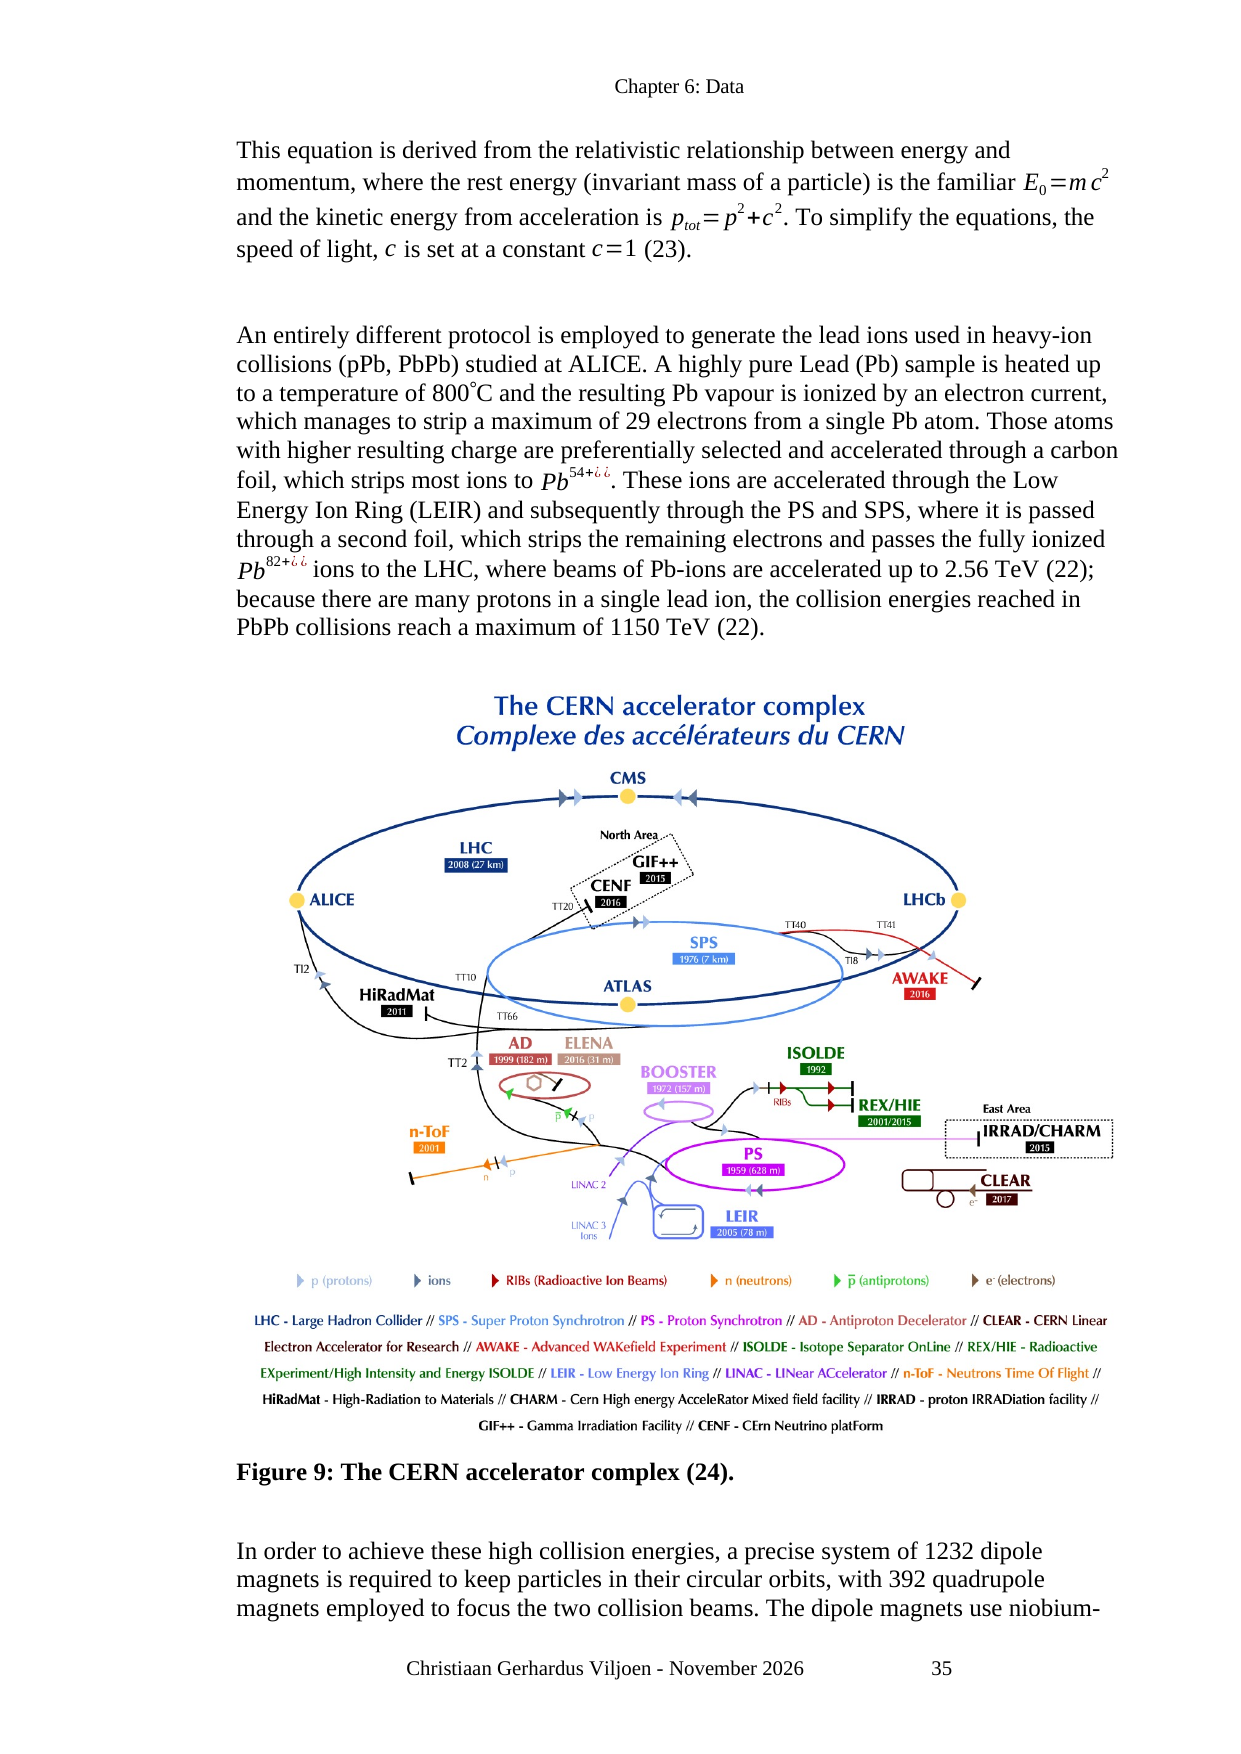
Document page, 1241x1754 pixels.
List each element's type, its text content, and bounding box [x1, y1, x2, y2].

picture [236, 670, 1123, 1458]
text An entirely different protocol is employed to generate the lead ions used in heavy-ion collisions (pPb, PbPb) studied at ALICE. A highly pure Lead (Pb) sample is heated up to a temperature of 800C and the resulting Pb vapour is ionized by an electron current, which manages to strip a maximum of 29 electrons from a single Pb atom. Those atoms with higher resulting charge are preferentially selected and accelerated through a carbon foil, which strips most ions to . These ions are accelerated through the Low Energy Ion Ring (LEIR) and subsequently through the PS and SPS, where it is passed through a second foil, which strips the remaining electrons and passes the fully ionized ions to the LHC, where beams of Pb-ions are accelerated up to 2.56 TeV ; because there are many protons in a single lead ion, the collision energies reached in PbPb collisions reach a maximum of 1150 TeV . [236, 320, 1122, 641]
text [236, 1536, 1122, 1622]
text This equation is derived from the relativistic relationship between energy and momentum, where the rest energy (invariant mass of a particle) is the familiar and the kinetic energy from acceleration is . To simplify the equations, the speed of light, is set at a constant . [236, 135, 1122, 263]
text Figure 9: The CERN accelerator complex . [236, 1458, 1122, 1486]
